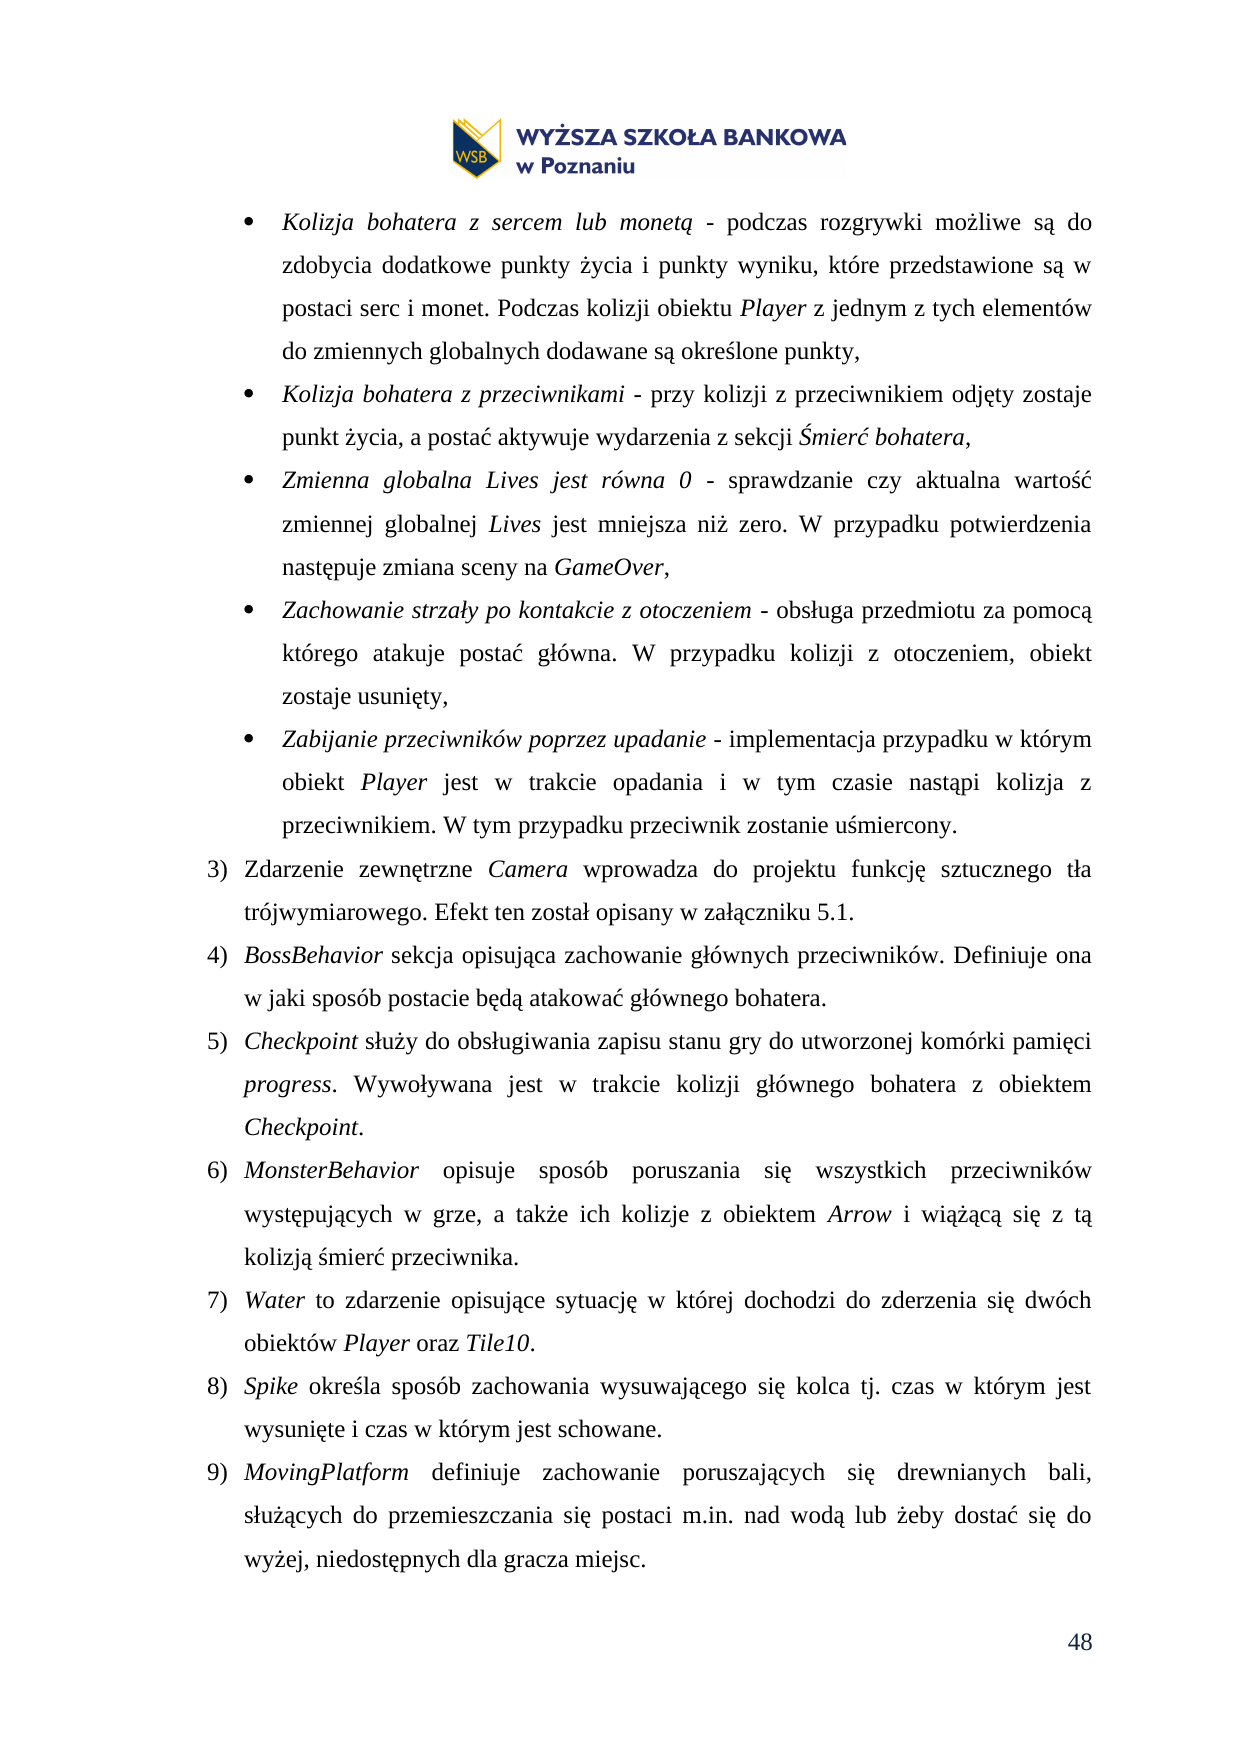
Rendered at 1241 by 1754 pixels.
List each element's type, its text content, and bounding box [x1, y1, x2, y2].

list Spike określa sposób zachowania wysuwającego się kolca tj. czas w którym jest wysunięte i czas w którym jest schowane. [207, 1371, 1092, 1443]
list MovingPlatform definiuje zachowanie poruszających się drewnianych bali, służących do przemieszczania się postaci m.in. nad wodą lub żeby dostać się do wyżej, niedostępnych dla gracza miejsc. [207, 1457, 1092, 1572]
list Zdarzenie zewnętrzne Camera wprowadza do projektu funkcję sztucznego tła trójwymiarowego. Efekt ten został opisany w załączniku 5.1. [207, 854, 1092, 926]
list MonsterBehavior opisuje sposób poruszania się wszystkich przeciwników występujących w grze, a także ich kolizje z obiektem Arrow i wiążącą się z tą kolizją śmierć przeciwnika. [207, 1156, 1092, 1271]
list Water to zdarzenie opisujące sytuację w której dochodzi do zderzenia się dwóch obiektów Player oraz Tile10. [207, 1285, 1092, 1357]
list Zachowanie strzały po kontakcie z otoczeniem - obsługa przedmiotu za pomocą którego atakuje postać główna. W przypadku kolizji z otoczeniem, obiekt zostaje usunięty, [244, 595, 1092, 710]
list Checkpoint służy do obsługiwania zapisu stanu gry do utworzonej komórki pamięci progress. Wywoływana jest w trakcie kolizji głównego bohatera z obiektem Checkpoint. [207, 1026, 1092, 1141]
picture [452, 118, 847, 179]
list BossBehavior sekcja opisująca zachowanie głównych przeciwników. Definiuje ona w jaki sposób postacie będą atakować głównego bohatera. [207, 940, 1092, 1012]
list Kolizja bohatera z przeciwnikami - przy kolizji z przeciwnikiem odjęty zostaje punkt życia, a postać aktywuje wydarzenia z sekcji Śmierć bohatera, [244, 379, 1092, 451]
list Zmienna globalna Lives jest równa 0 - sprawdzanie czy aktualna wartość zmiennej globalnej Lives jest mniejsza niż zero. W przypadku potwierdzenia następuje zmiana sceny na GameOver, [244, 466, 1092, 581]
list Kolizja bohatera z sercem lub monetą - podczas rozgrywki możliwe są do zdobycia dodatkowe punkty życia i punkty wyniku, które przedstawione są w postaci serc i monet. Podczas kolizji obiektu Player z jednym z tych elementów do zmiennych globalnych dodawane są określone punkty, [244, 207, 1092, 365]
list Zabijanie przeciwników poprzez upadanie - implementacja przypadku w którym obiekt Player jest w trakcie opadania i w tym czasie nastąpi kolizja z przeciwnikiem. W tym przypadku przeciwnik zostanie uśmiercony. [244, 724, 1092, 839]
